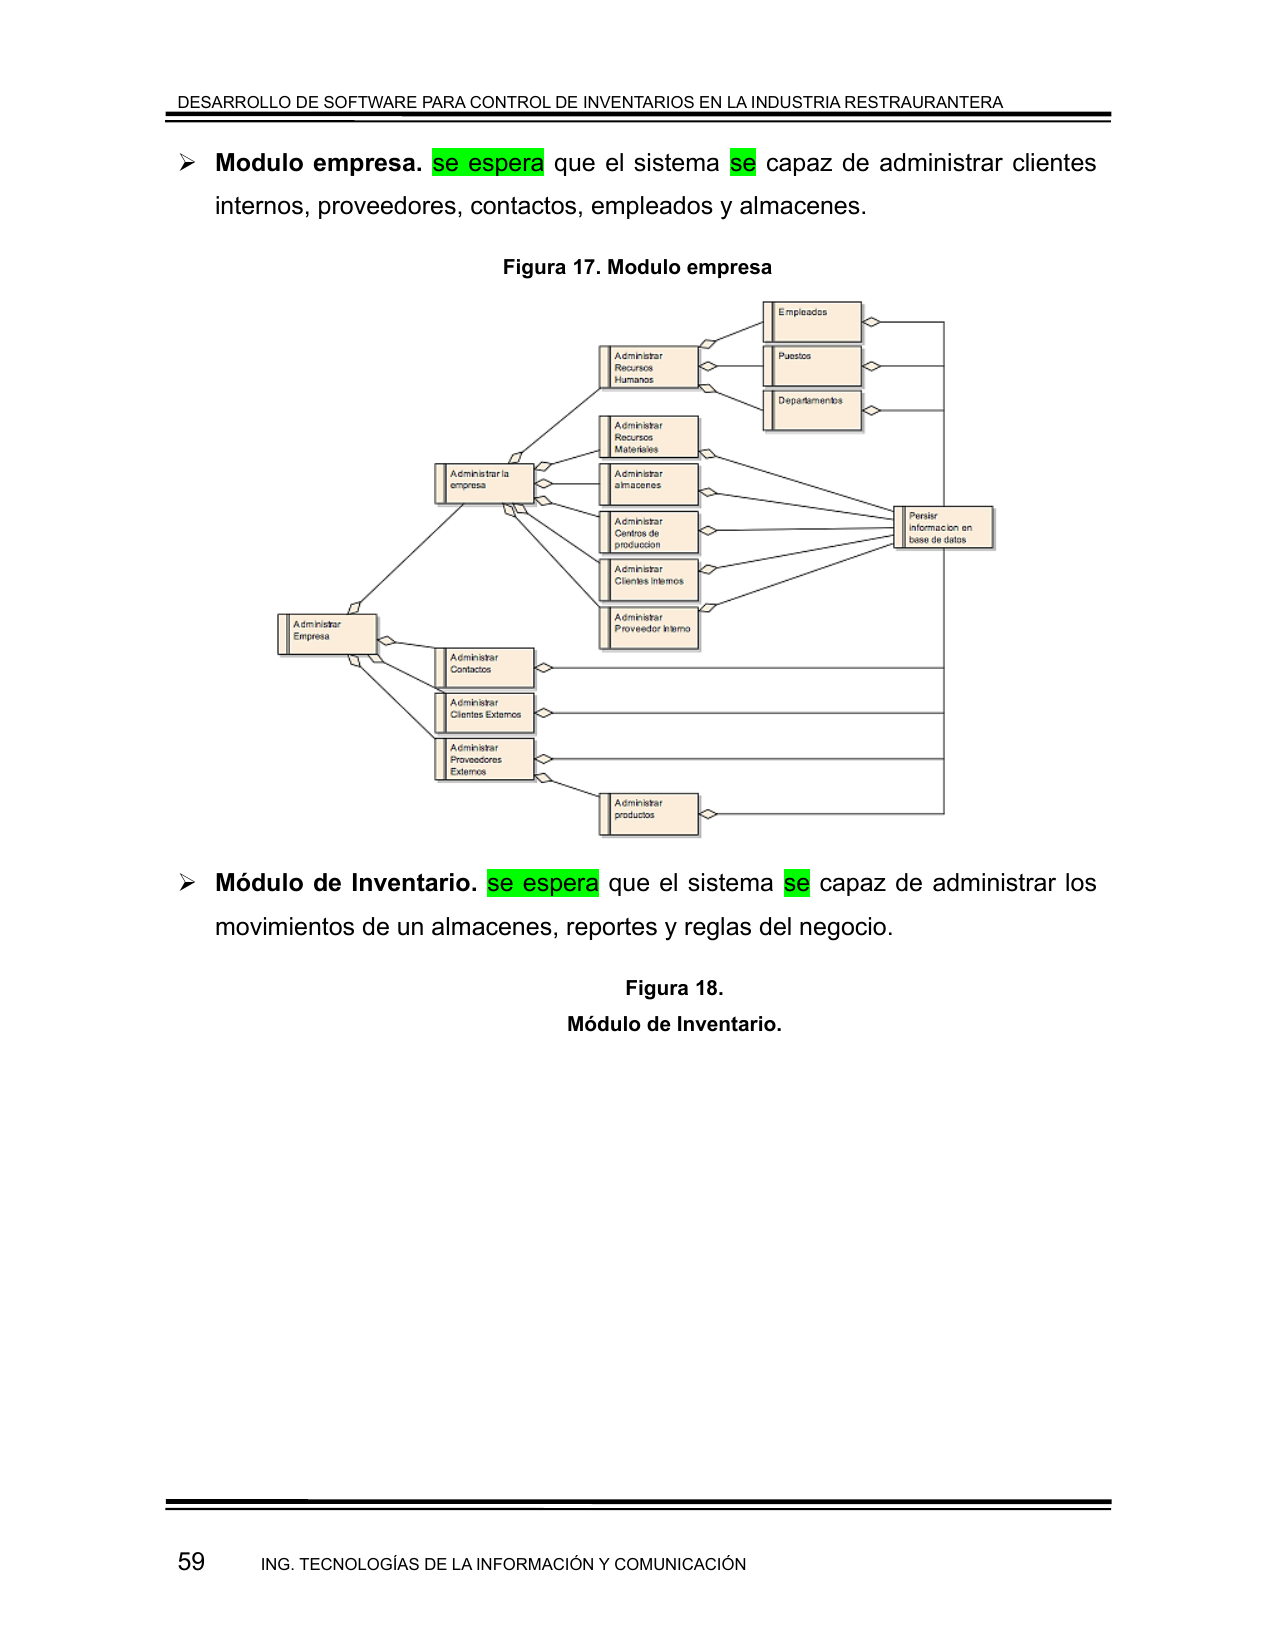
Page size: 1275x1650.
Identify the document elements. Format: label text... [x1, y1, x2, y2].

picture [275, 299, 1000, 842]
list Módulo de Inventario. se espera que el sistema se capaz de administrar los movimientos de un almacenes, reportes y reglas del negocio. [177, 868, 1098, 940]
text Módulo de Inventario. [177, 1011, 1098, 1035]
text Figura 18. [177, 976, 1098, 999]
list Modulo empresa. se espera que el sistema se capaz de administrar clientes internos, proveedores, contactos, empleados y almacenes. [177, 148, 1098, 219]
text Figura 17. Modulo empresa [177, 255, 1098, 279]
